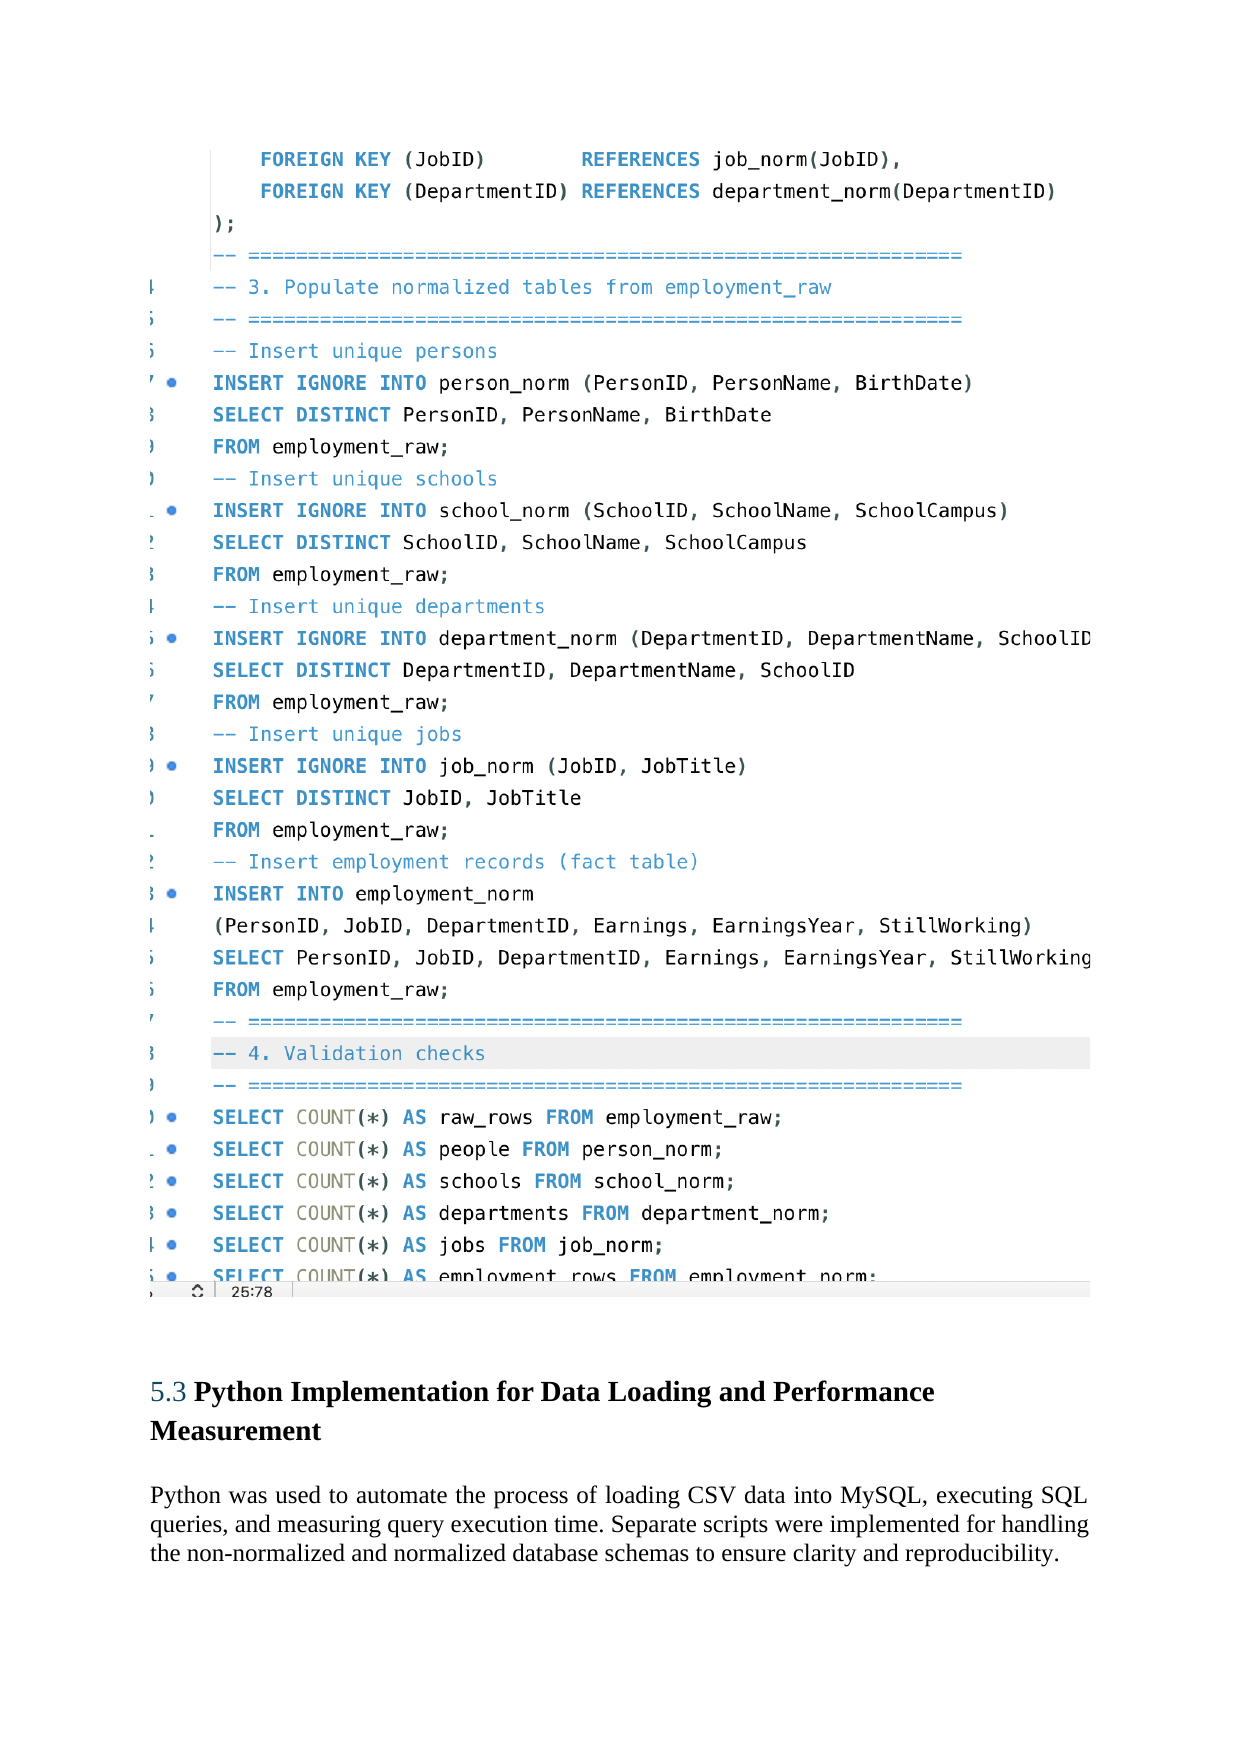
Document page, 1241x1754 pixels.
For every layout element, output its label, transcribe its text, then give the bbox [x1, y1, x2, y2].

text Python was used to automate the process of loading CSV data into MySQL, executing SQL queries, and measuring query execution time. Separate scripts were implemented for handling the non-normalized and normalized database schemas to ensure clarity and reproducibility. [150, 1481, 1090, 1567]
subtitle 5.3 Python Implementation for Data Loading and Performance Measurement [150, 1374, 1090, 1446]
picture [150, 150, 1091, 1297]
